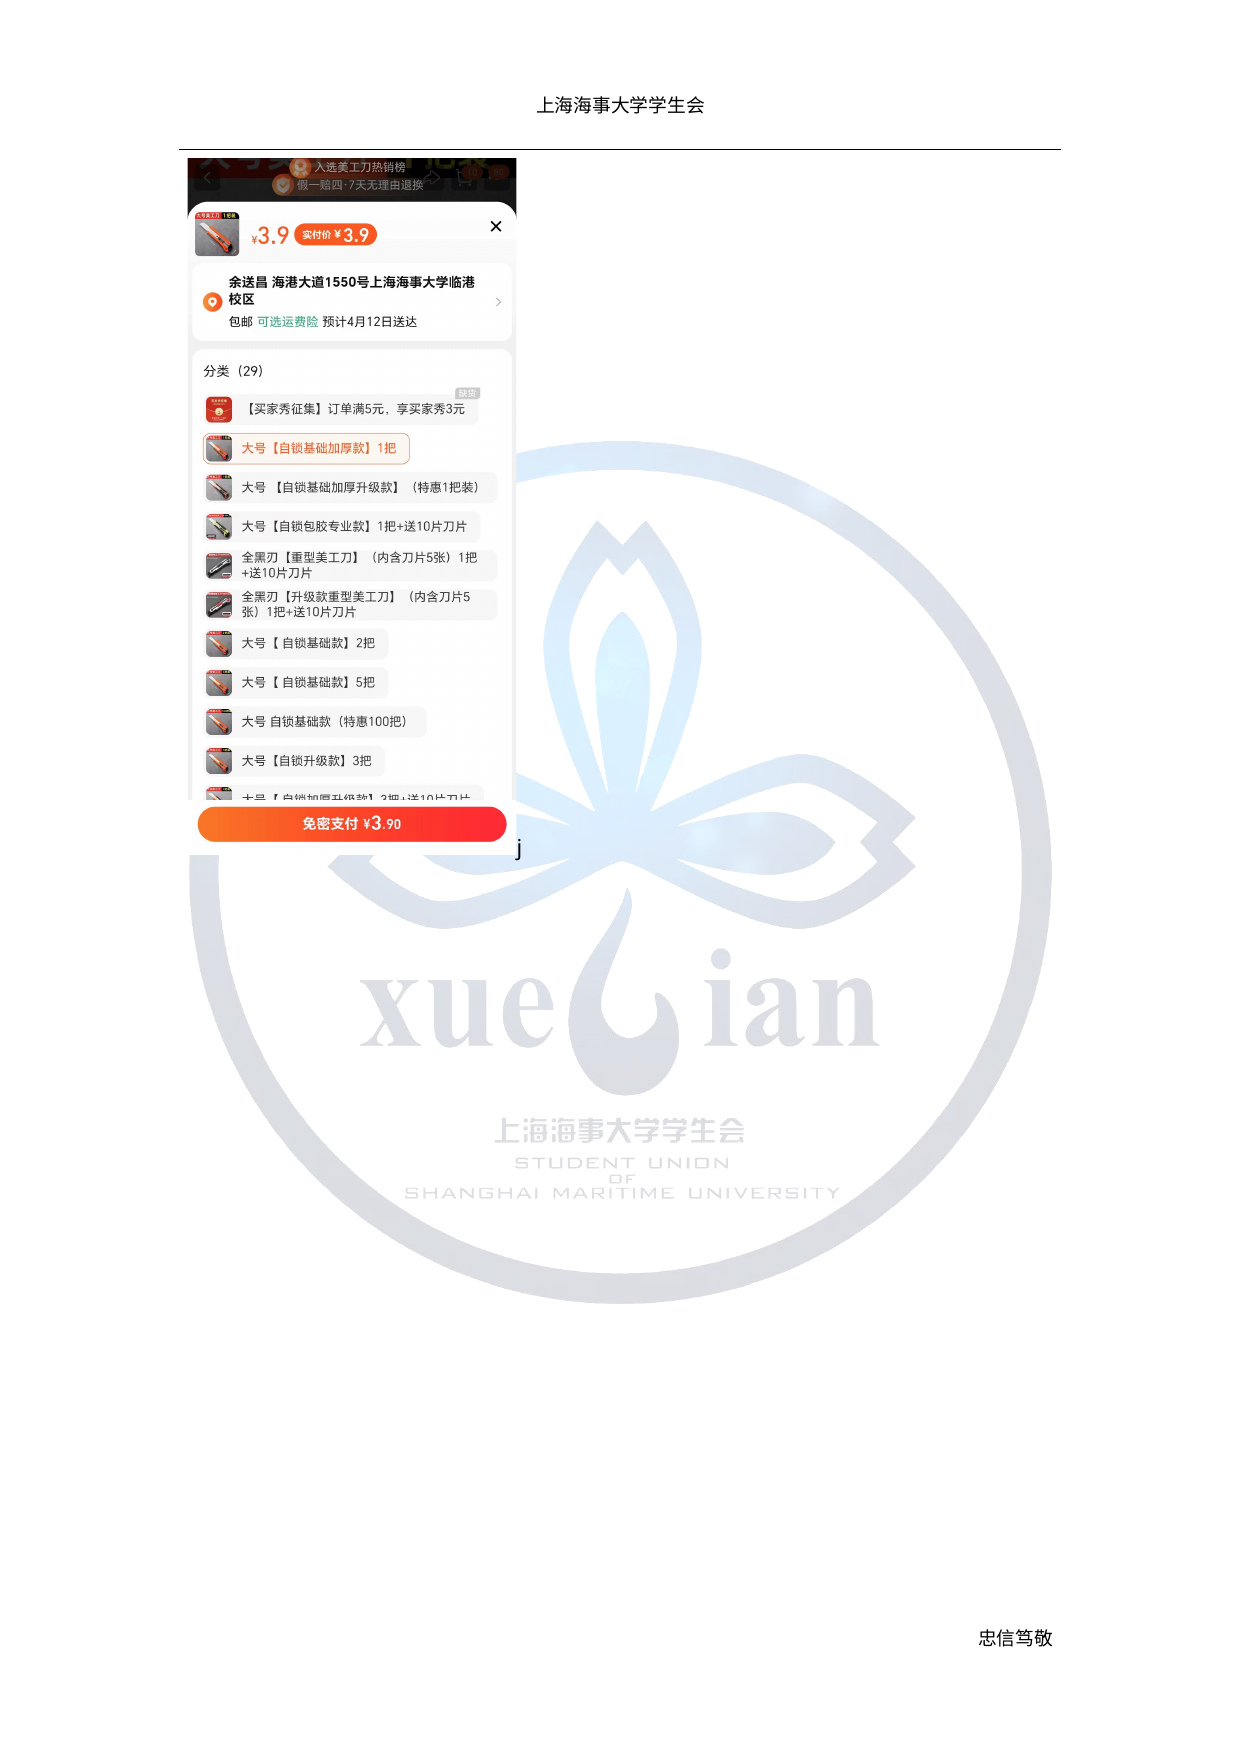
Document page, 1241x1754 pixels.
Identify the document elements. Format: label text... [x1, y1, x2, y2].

picture [187, 158, 517, 855]
